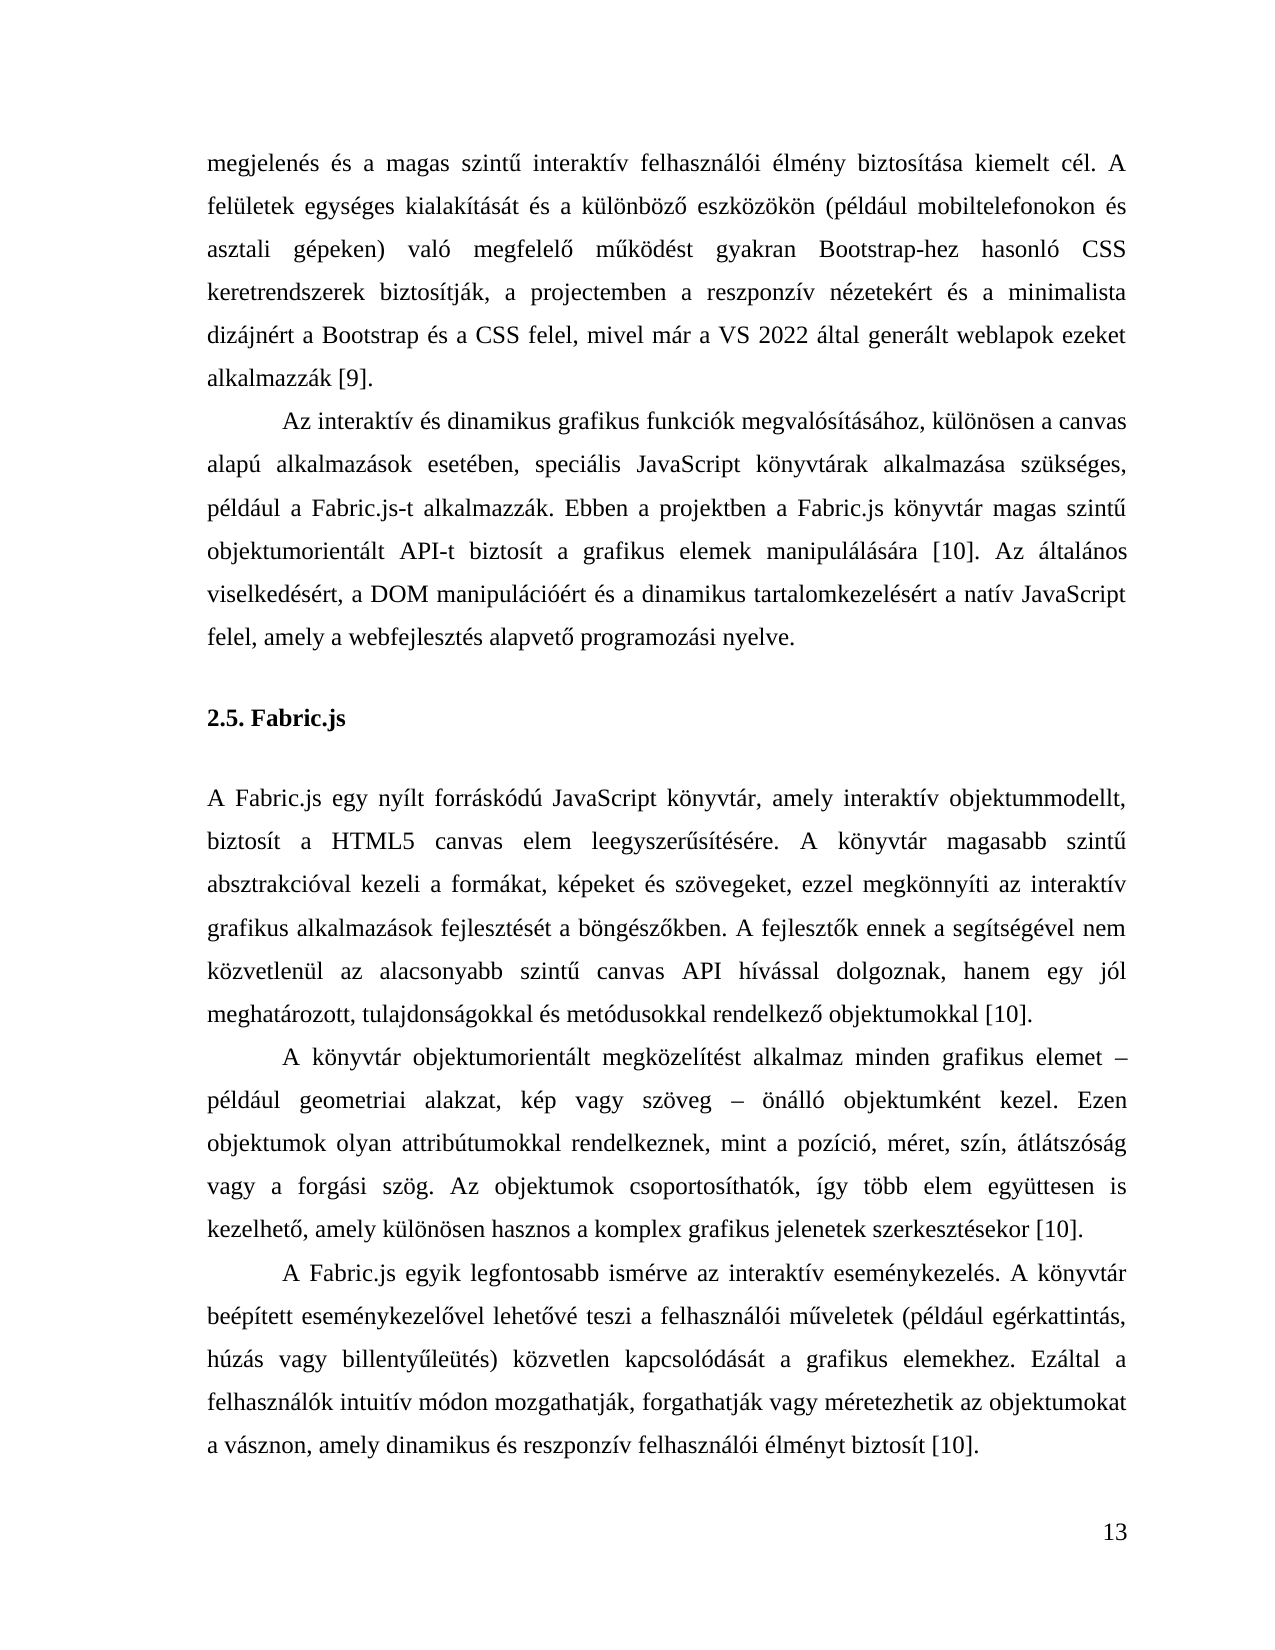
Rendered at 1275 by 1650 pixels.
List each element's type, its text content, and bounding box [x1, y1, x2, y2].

text A Fabric.js egyik legfontosabb ismérve az interaktív eseménykezelés. A könyvtár beépített eseménykezelővel lehetővé teszi a felhasználói műveletek (például egérkattintás, húzás vagy billentyűleütés) közvetlen kapcsolódását a grafikus elemekhez. Ezáltal a felhasználók intuitív módon mozgathatják, forgathatják vagy méretezhetik az objektumokat a vásznon, amely dinamikus és reszponzív felhasználói élményt biztosít . [207, 1258, 1127, 1459]
text A könyvtár objektumorientált megközelítést alkalmaz minden grafikus elemet – például geometriai alakzat, kép vagy szöveg – önálló objektumként kezel. Ezen objektumok olyan attribútumokkal rendelkeznek, mint a pozíció, méret, szín, átlátszóság vagy a forgási szög. Az objektumok csoportosíthatók, így több elem együttesen is kezelhető, amely különösen hasznos a komplex grafikus jelenetek szerkesztésekor . [207, 1042, 1127, 1243]
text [207, 148, 1127, 392]
subtitle 2.5. Fabric.js [207, 703, 1127, 731]
text Az interaktív és dinamikus grafikus funkciók megvalósításához, különösen a canvas alapú alkalmazások esetében, speciális JavaScript könyvtárak alkalmazása szükséges, például a Fabric.js-t alkalmazzák. Ebben a projektben a Fabric.js könyvtár magas szintű objektumorientált API-t biztosít a grafikus elemek manipulálására . Az általános viselkedésért, a DOM manipulációért és a dinamikus tartalomkezelésért a natív JavaScript felel, amely a webfejlesztés alapvető programozási nyelve. [207, 406, 1127, 651]
text A Fabric.js egy nyílt forráskódú JavaScript könyvtár, amely interaktív objektummodellt, biztosít a HTML5 canvas elem leegyszerűsítésére. A könyvtár magasabb szintű absztrakcióval kezeli a formákat, képeket és szövegeket, ezzel megkönnyíti az interaktív grafikus alkalmazások fejlesztését a böngészőkben. A fejlesztők ennek a segítségével nem közvetlenül az alacsonyabb szintű canvas API hívással dolgoznak, hanem egy jól meghatározott, tulajdonságokkal és metódusokkal rendelkező objektumokkal . [207, 783, 1127, 1028]
